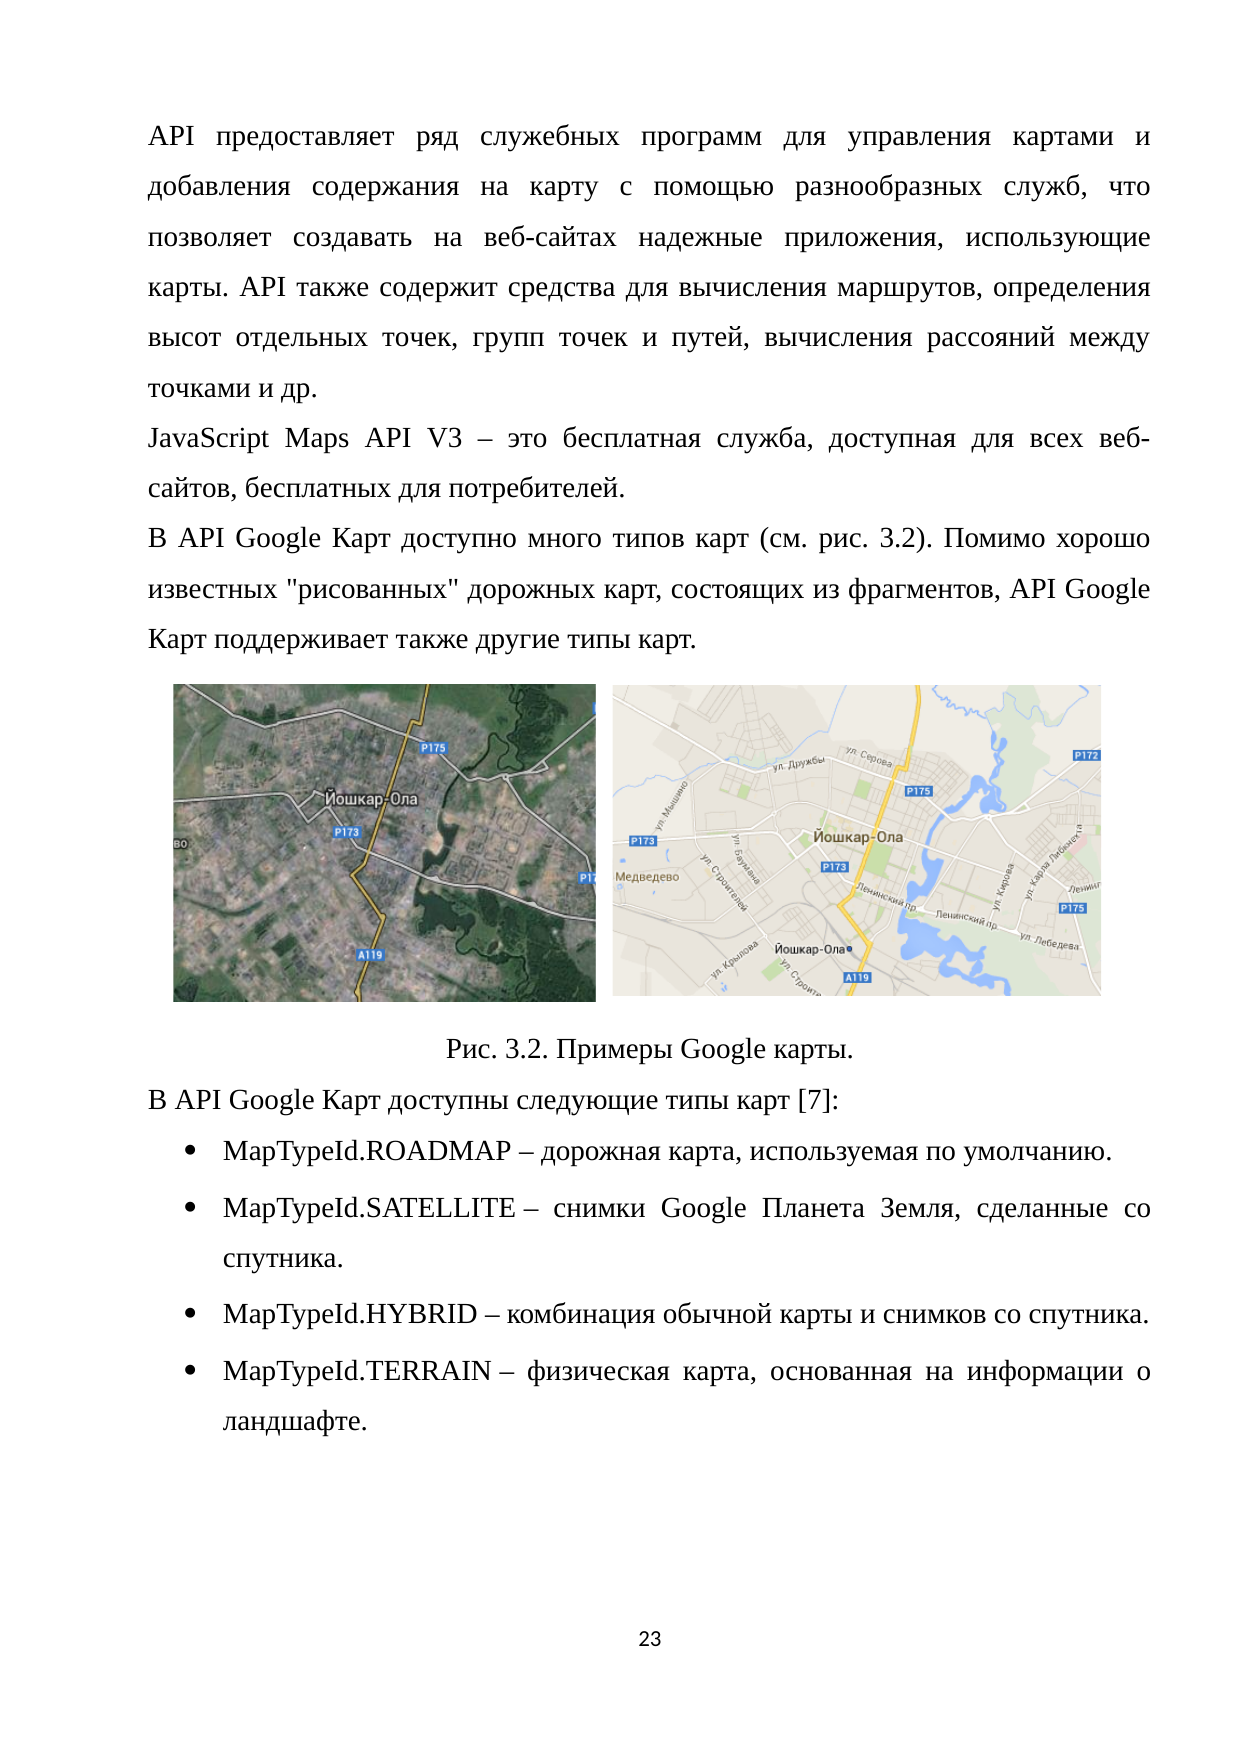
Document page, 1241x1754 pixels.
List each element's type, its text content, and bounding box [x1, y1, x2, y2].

text JavaScript Maps API V3 – это бесплатная служба, доступная для всех веб-сайтов, бесплатных для потребителей. [148, 420, 1152, 504]
text В API Google Карт доступно много типов карт (см. рис. 3.2). Помимо хорошо известных "рисованных" дорожных карт, состоящих из фрагментов, API Google Карт поддерживает также другие типы карт. [148, 521, 1152, 655]
text API предоставляет ряд служебных программ для управления картами и добавления содержания на карту с помощью разнообразных служб, что позволяет создавать на веб-сайтах надежные приложения, использующие карты. API также содержит средства для вычисления маршрутов, определения высот отдельных точек, групп точек и путей, вычисления рассояний между точками и др. [148, 118, 1152, 403]
list MapTypeId.ROADMAP – дорожная карта, используемая по умолчанию. [185, 1133, 1152, 1167]
list MapTypeId.TERRAIN – физическая карта, основанная на информации о ландшафте. [185, 1353, 1152, 1437]
picture [612, 685, 1102, 996]
list MapTypeId.HYBRID – комбинация обычной карты и снимков со спутника. [185, 1296, 1152, 1330]
list MapTypeId.SATELLITE – снимки Google Планета Земля, сделанные со спутника. [185, 1190, 1152, 1274]
text В API Google Карт доступны следующие типы карт [7]: [148, 1082, 1152, 1116]
picture [173, 684, 597, 1002]
